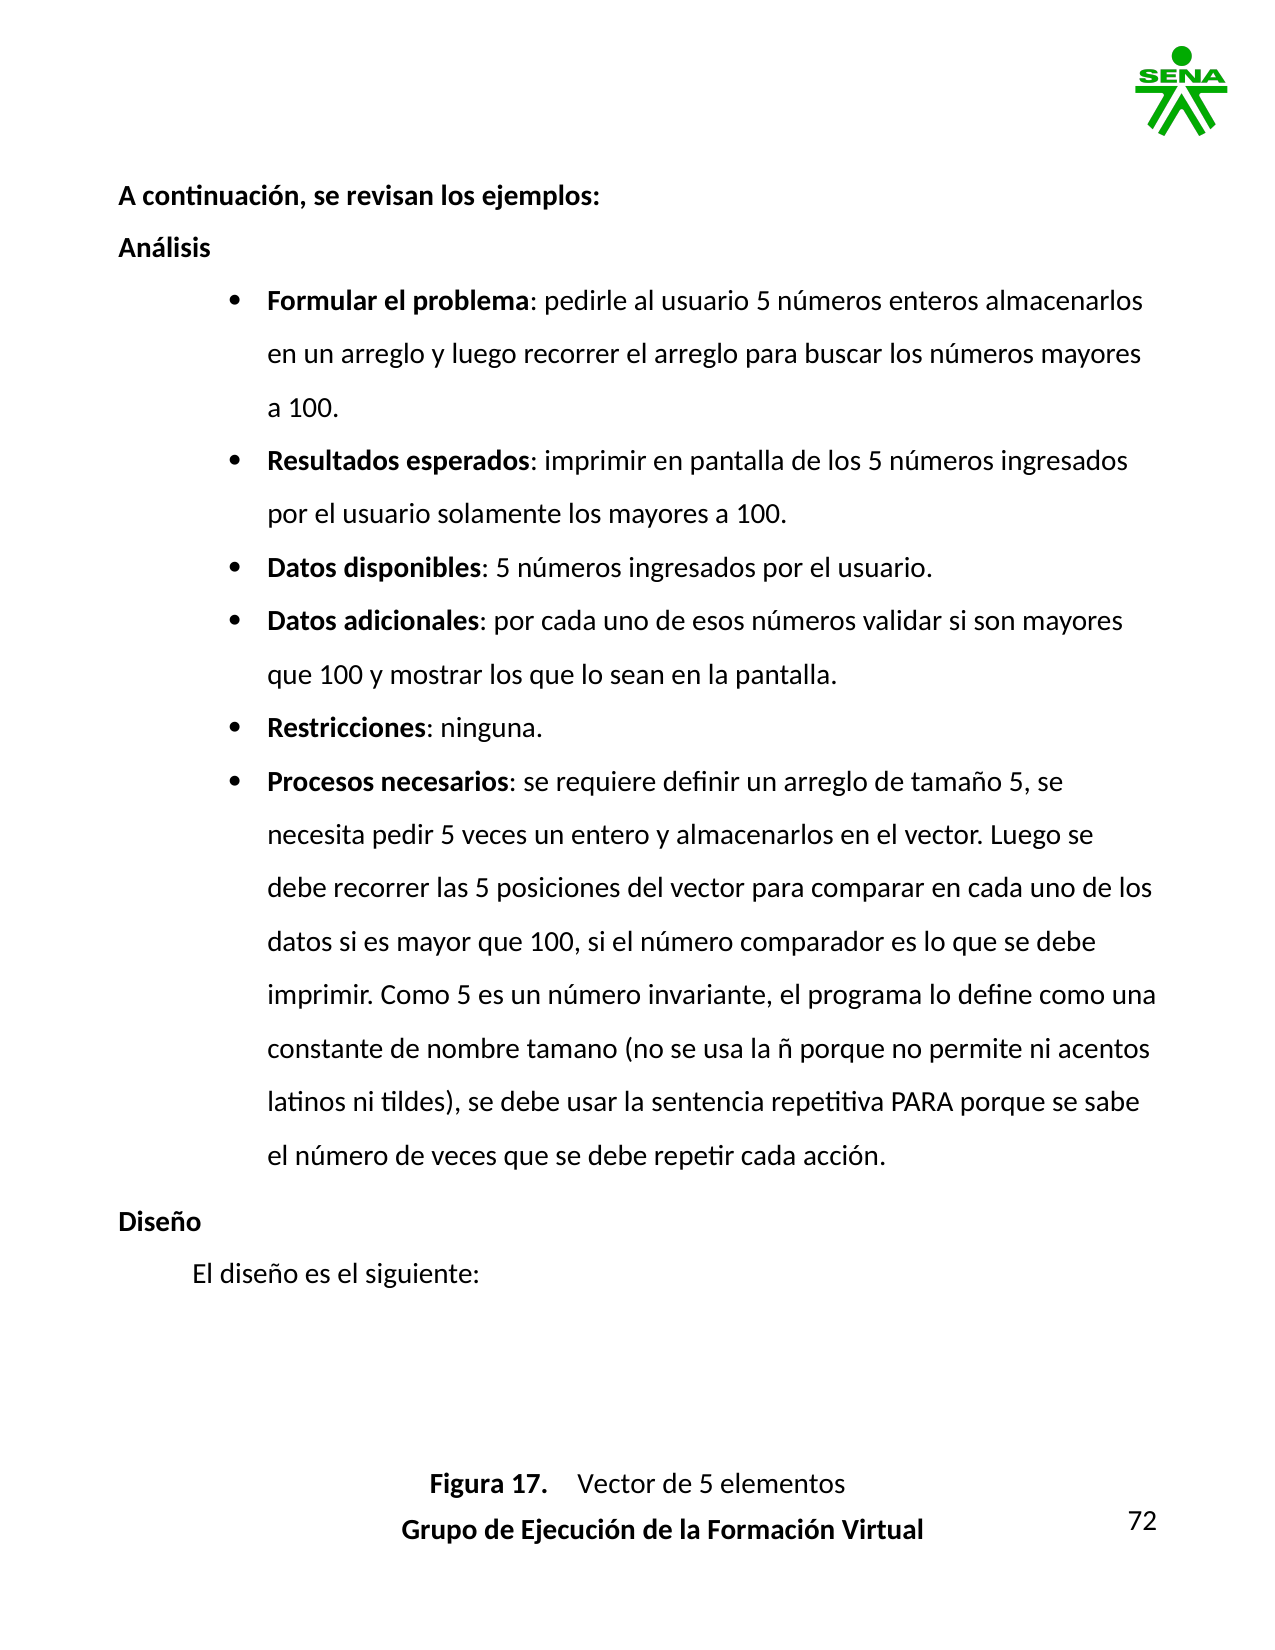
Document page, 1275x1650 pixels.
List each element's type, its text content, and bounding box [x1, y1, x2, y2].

list Restricciones: ninguna. [229, 709, 1157, 745]
subtitle Análisis [118, 229, 1157, 265]
subtitle Diseño [118, 1203, 1157, 1238]
subtitle A continuación, se revisan los ejemplos: [118, 177, 1157, 213]
text Vector de 5 elementos [118, 1465, 1157, 1501]
list Resultados esperados: imprimir en pantalla de los 5 números ingresados por el usuario solamente los mayores a 100. [229, 442, 1157, 531]
picture [1135, 46, 1228, 136]
list Datos disponibles: 5 números ingresados por el usuario. [229, 549, 1157, 584]
list Procesos necesarios: se requiere definir un arreglo de tamaño 5, se necesita pedir 5 veces un entero y almacenarlos en el vector. Luego se debe recorrer las 5 posiciones del vector para comparar en cada uno de los datos si es mayor que 100, si el número comparador es lo que se debe imprimir. Como 5 es un número invariante, el programa lo define como una constante de nombre tamano (no se usa la ñ porque no permite ni acentos latinos ni tildes), se debe usar la sentencia repetitiva PARA porque se sabe el número de veces que se debe repetir cada acción. [229, 763, 1157, 1172]
list Formular el problema: pedirle al usuario 5 números enteros almacenarlos en un arreglo y luego recorrer el arreglo para buscar los números mayores a 100. [229, 282, 1157, 424]
text El diseño es el siguiente: [118, 1255, 1157, 1291]
list Datos adicionales: por cada uno de esos números validar si son mayores que 100 y mostrar los que lo sean en la pantalla. [229, 602, 1157, 691]
